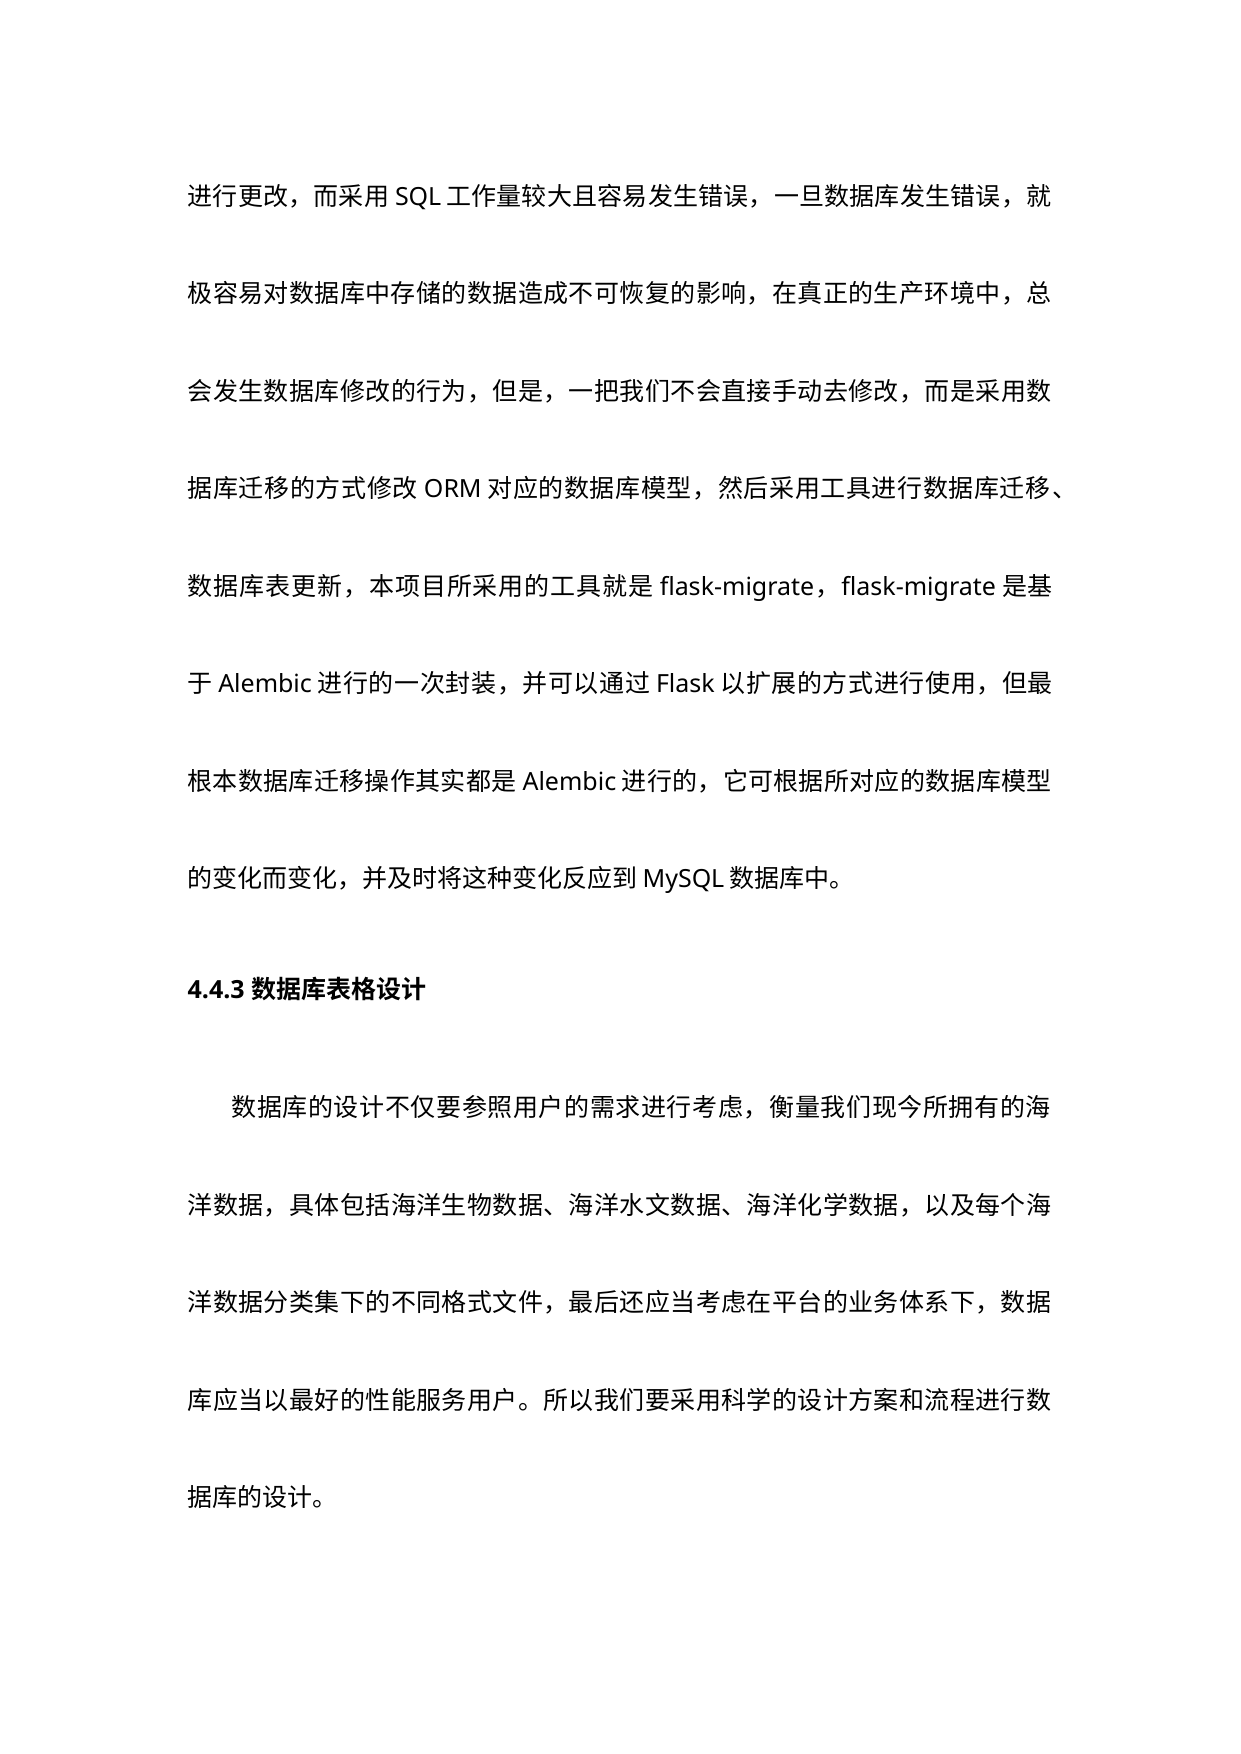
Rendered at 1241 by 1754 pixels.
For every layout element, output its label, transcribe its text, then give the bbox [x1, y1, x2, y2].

subtitle 4.4.3 数据库表格设计 [187, 955, 1053, 1020]
text 数据库的设计不仅要参照用户的需求进行考虑，衡量我们现今所拥有的海洋数据，具体包括海洋生物数据、海洋水文数据、海洋化学数据，以及每个海洋数据分类集下的不同格式文件，最后还应当考虑在平台的业务体系下，数据库应当以最好的性能服务用户。所以我们要采用科学的设计方案和流程进行数据库的设计。 [187, 1073, 1053, 1528]
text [187, 162, 1053, 909]
